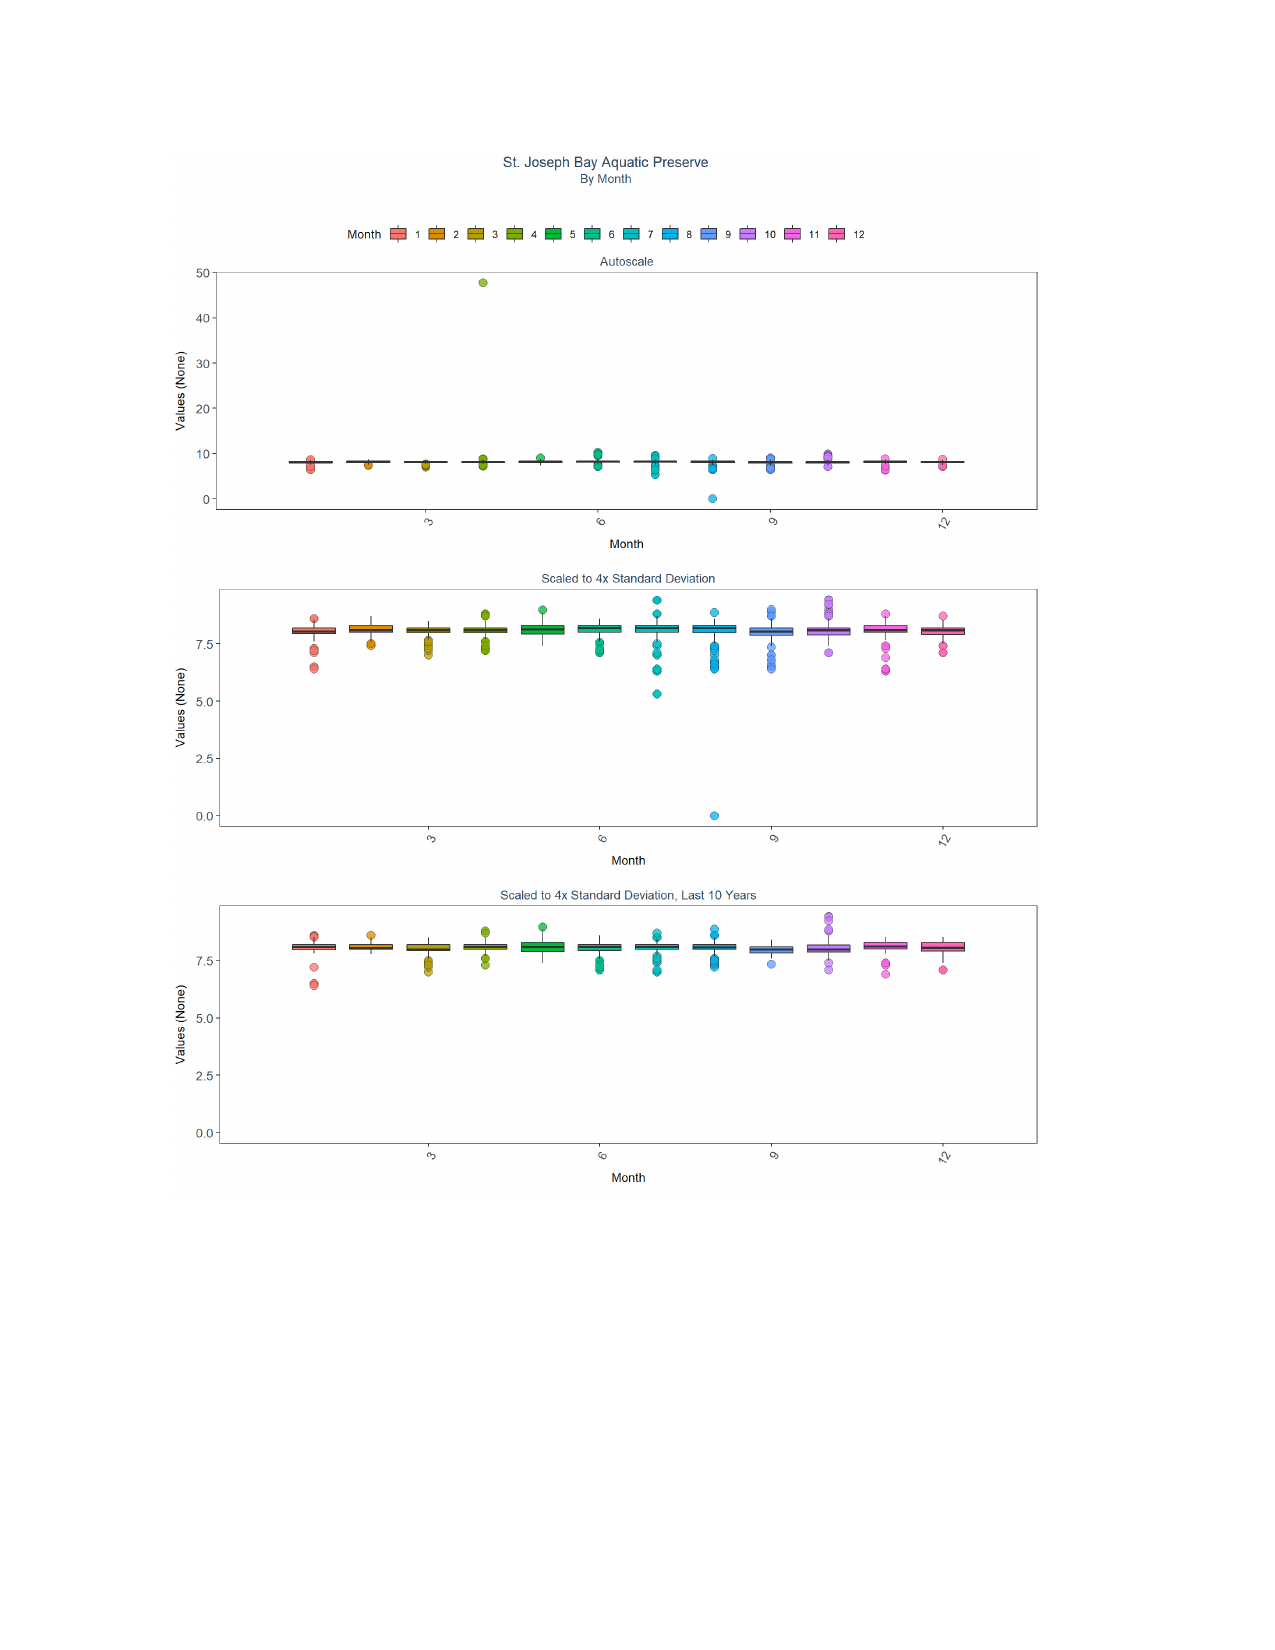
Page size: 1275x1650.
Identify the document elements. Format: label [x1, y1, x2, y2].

picture [168, 150, 1044, 1200]
